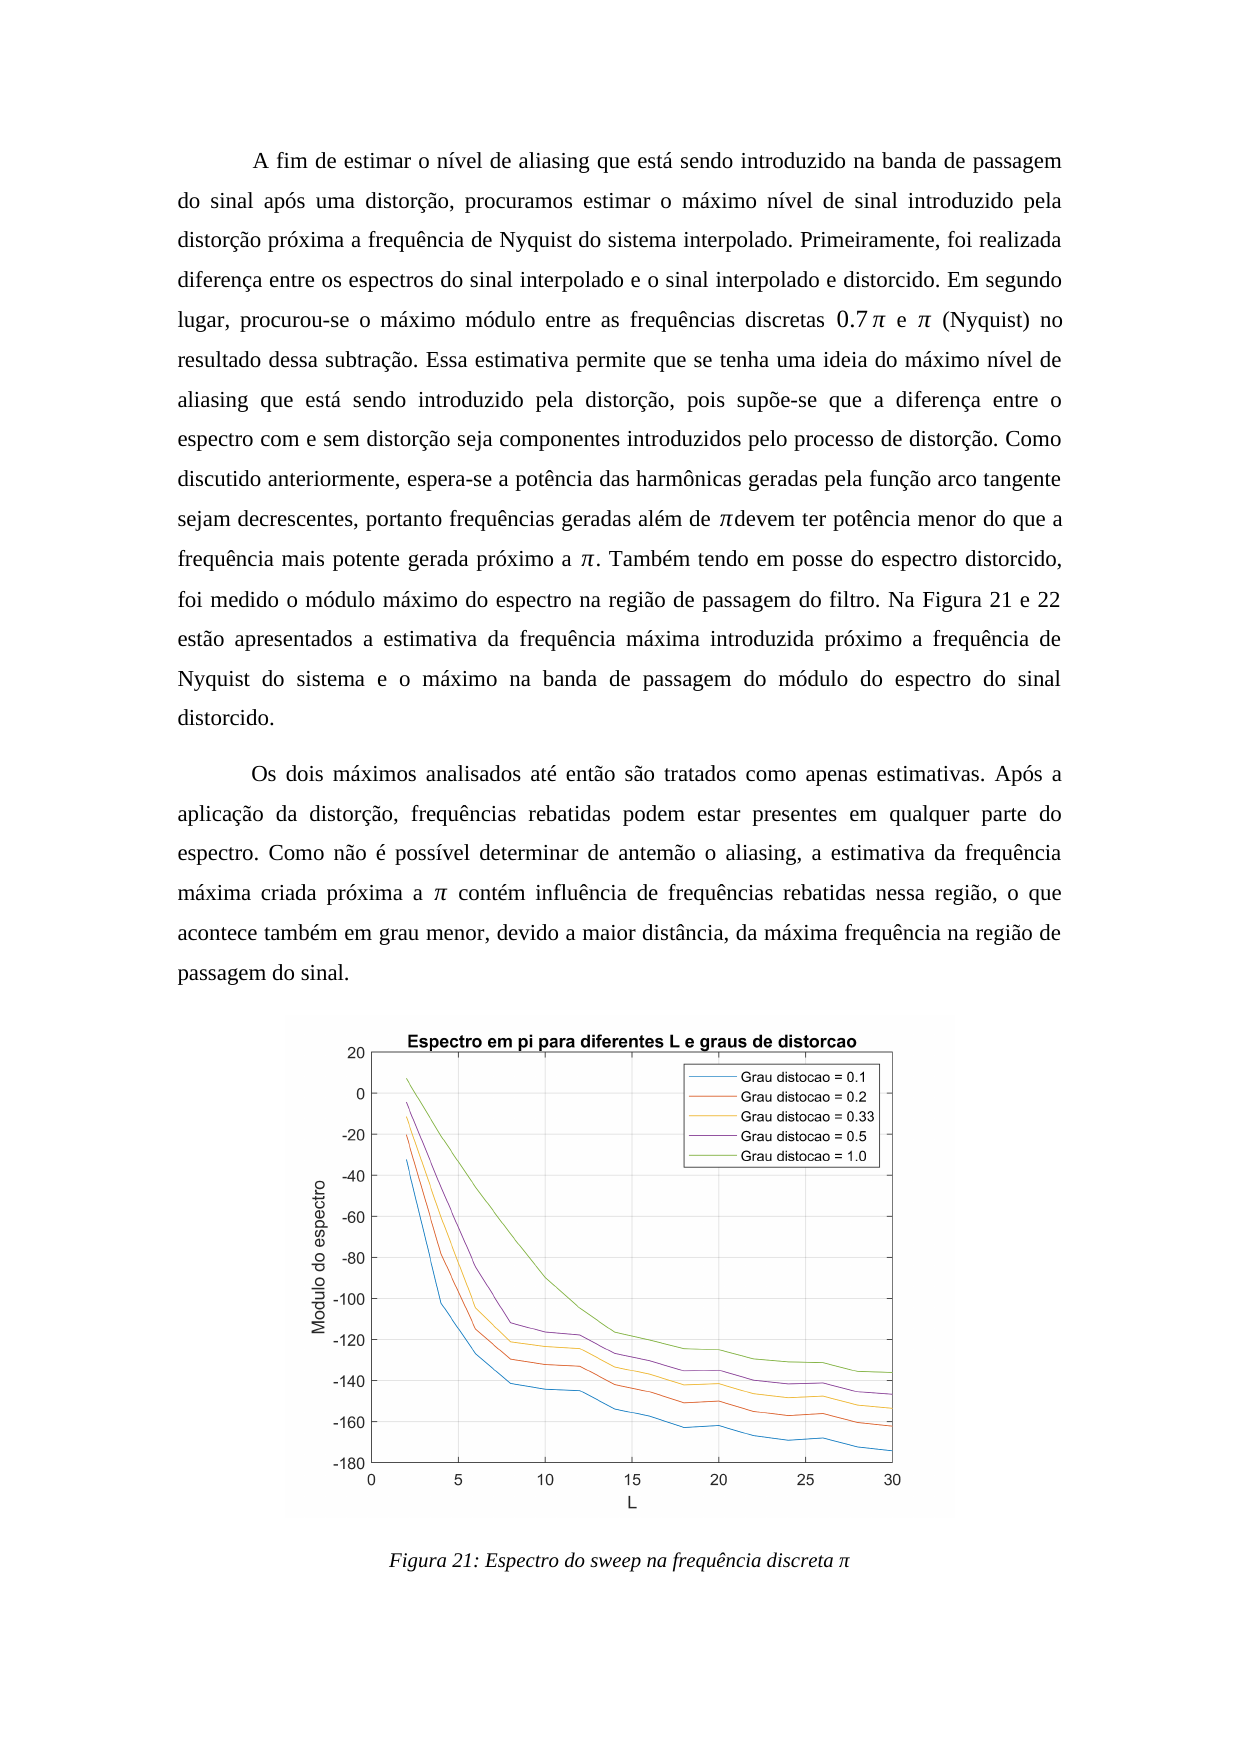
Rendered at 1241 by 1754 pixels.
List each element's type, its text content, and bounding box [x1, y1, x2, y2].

text A fim de estimar o nível de aliasing que está sendo introduzido na banda de passagem do sinal após uma distorção, procuramos estimar o máximo nível de sinal introduzido pela distorção próxima a frequência de Nyquist do sistema interpolado. Primeiramente, foi realizada diferença entre os espectros do sinal interpolado e o sinal interpolado e distorcido. Em segundo lugar, procurou-se o máximo módulo entre as frequências discretas e (Nyquist) no resultado dessa subtração. Essa estimativa permite que se tenha uma ideia do máximo nível de aliasing que está sendo introduzido pela distorção, pois supõe-se que a diferença entre o espectro com e sem distorção seja componentes introduzidos pelo processo de distorção. Como discutido anteriormente, espera-se a potência das harmônicas geradas pela função arco tangente sejam decrescentes, portanto frequências geradas além de devem ter potência menor do que a frequência mais potente gerada próximo a . Também tendo em posse do espectro distorcido, foi medido o módulo máximo do espectro na região de passagem do filtro. Na Figura 21 e 22 estão apresentados a estimativa da frequência máxima introduzida próximo a frequência de Nyquist do sistema e o máximo na banda de passagem do módulo do espectro do sinal distorcido. [177, 148, 1063, 730]
text Os dois máximos analisados até então são tratados como apenas estimativas. Após a aplicação da distorção, frequências rebatidas podem estar presentes em qualquer parte do espectro. Como não é possível determinar de antemão o aliasing, a estimativa da frequência máxima criada próxima a contém influência de frequências rebatidas nessa região, o que acontece também em grau menor, devido a maior distância, da máxima frequência na região de passagem do sinal. [177, 760, 1063, 985]
text Figura 21: Espectro do sweep na frequência discreta π [177, 1548, 1063, 1572]
picture [285, 1015, 956, 1518]
